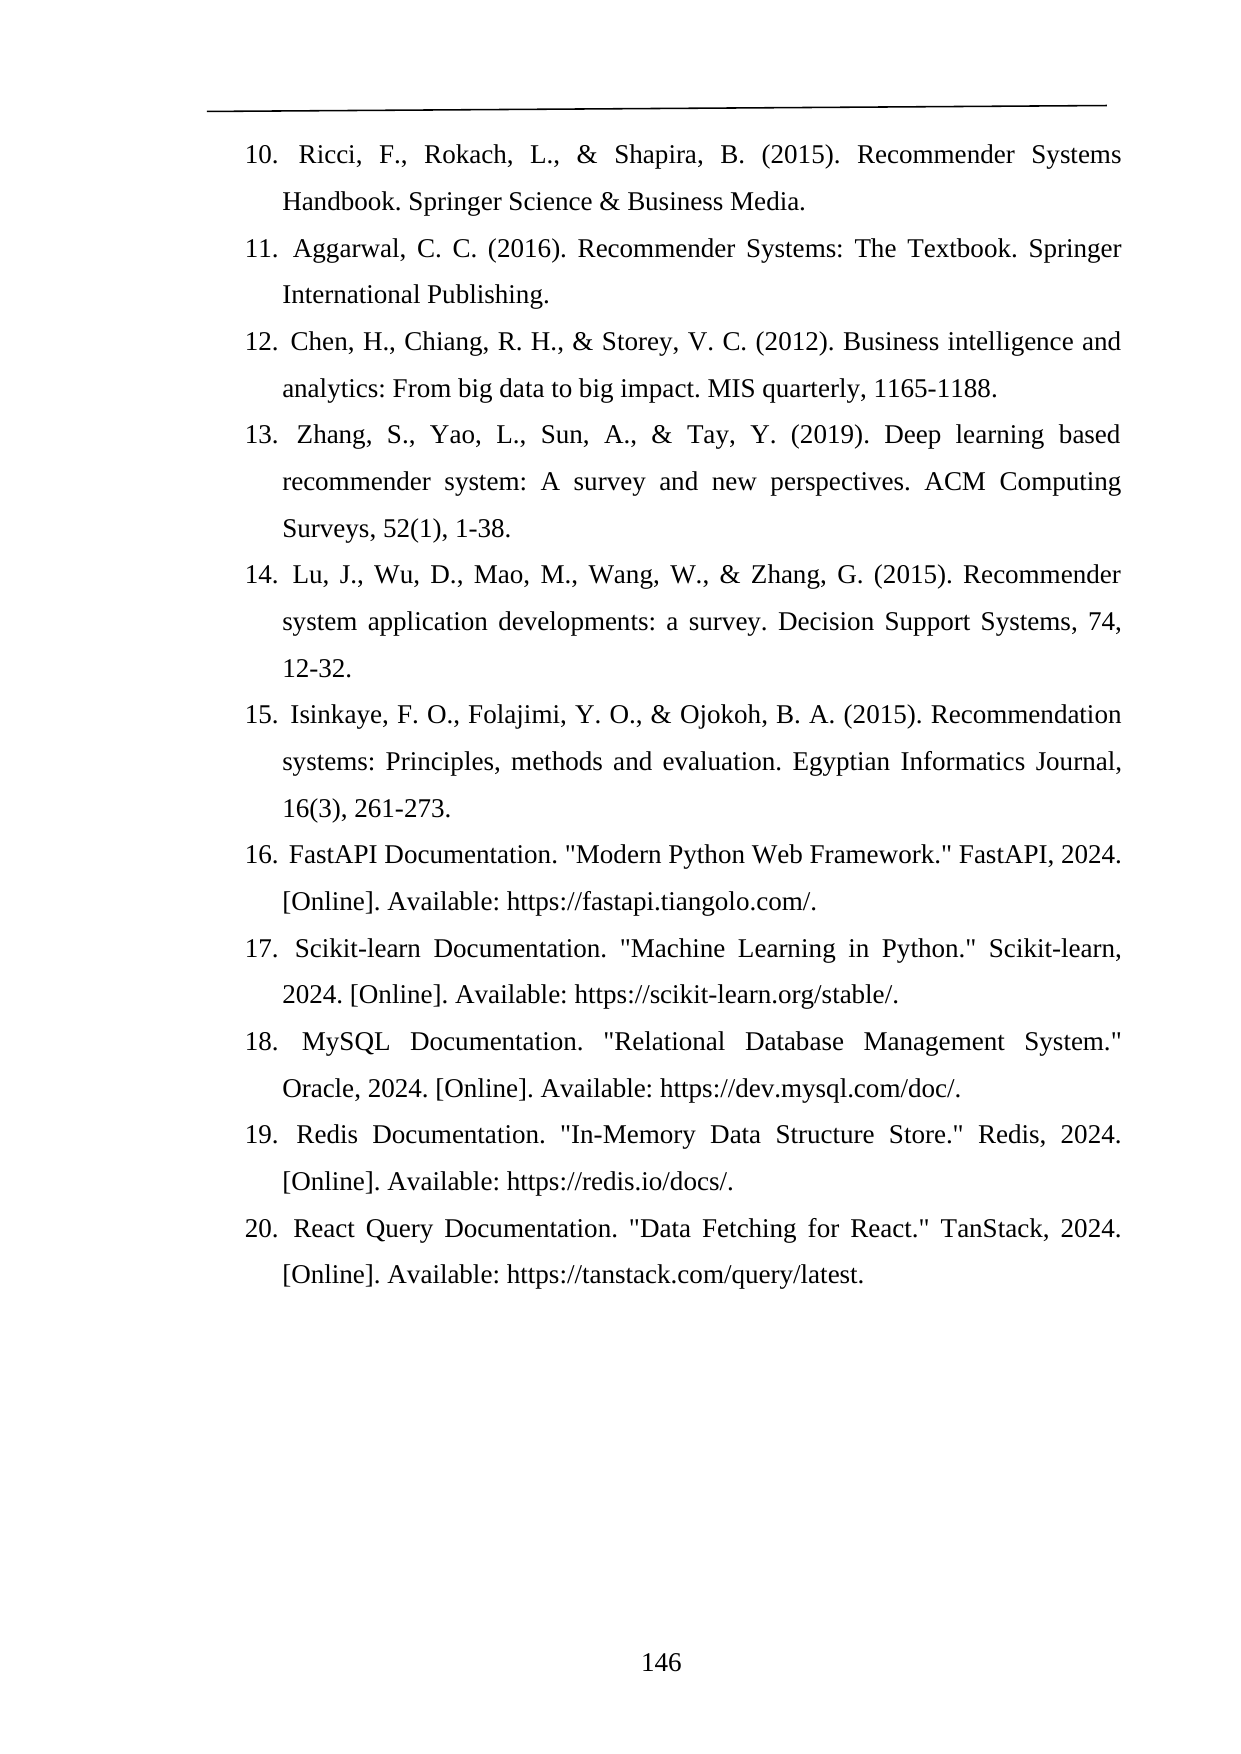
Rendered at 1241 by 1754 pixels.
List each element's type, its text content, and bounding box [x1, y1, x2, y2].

list Chen, H., Chiang, R. H., & Storey, V. C. (2012). Business intelligence and analytics: From big data to big impact. MIS quarterly, 1165-1188. [244, 325, 1122, 403]
list Scikit-learn Documentation. "Machine Learning in Python." Scikit-learn, 2024. [Online]. Available: https://scikit-learn.org/stable/. [244, 932, 1122, 1009]
list Aggarwal, C. C. (2016). Recommender Systems: The Textbook. Springer International Publishing. [244, 232, 1122, 309]
list React Query Documentation. "Data Fetching for React." TanStack, 2024. [Online]. Available: https://tanstack.com/query/latest. [244, 1212, 1122, 1289]
list Redis Documentation. "In-Memory Data Structure Store." Redis, 2024. [Online]. Available: https://redis.io/docs/. [244, 1118, 1122, 1196]
list Zhang, S., Yao, L., Sun, A., & Tay, Y. (2019). Deep learning based recommender system: A survey and new perspectives. ACM Computing Surveys, 52(1), 1-38. [244, 418, 1122, 543]
list Ricci, F., Rokach, L., & Shapira, B. (2015). Recommender Systems Handbook. Springer Science & Business Media. [244, 138, 1122, 216]
list FastAPI Documentation. "Modern Python Web Framework." FastAPI, 2024. [Online]. Available: https://fastapi.tiangolo.com/. [244, 838, 1122, 916]
list Lu, J., Wu, D., Mao, M., Wang, W., & Zhang, G. (2015). Recommender system application developments: a survey. Decision Support Systems, 74, 12-32. [244, 558, 1122, 683]
list Isinkaye, F. O., Folajimi, Y. O., & Ojokoh, B. A. (2015). Recommendation systems: Principles, methods and evaluation. Egyptian Informatics Journal, 16(3), 261-273. [244, 698, 1122, 823]
list MySQL Documentation. "Relational Database Management System." Oracle, 2024. [Online]. Available: https://dev.mysql.com/doc/. [244, 1025, 1122, 1103]
